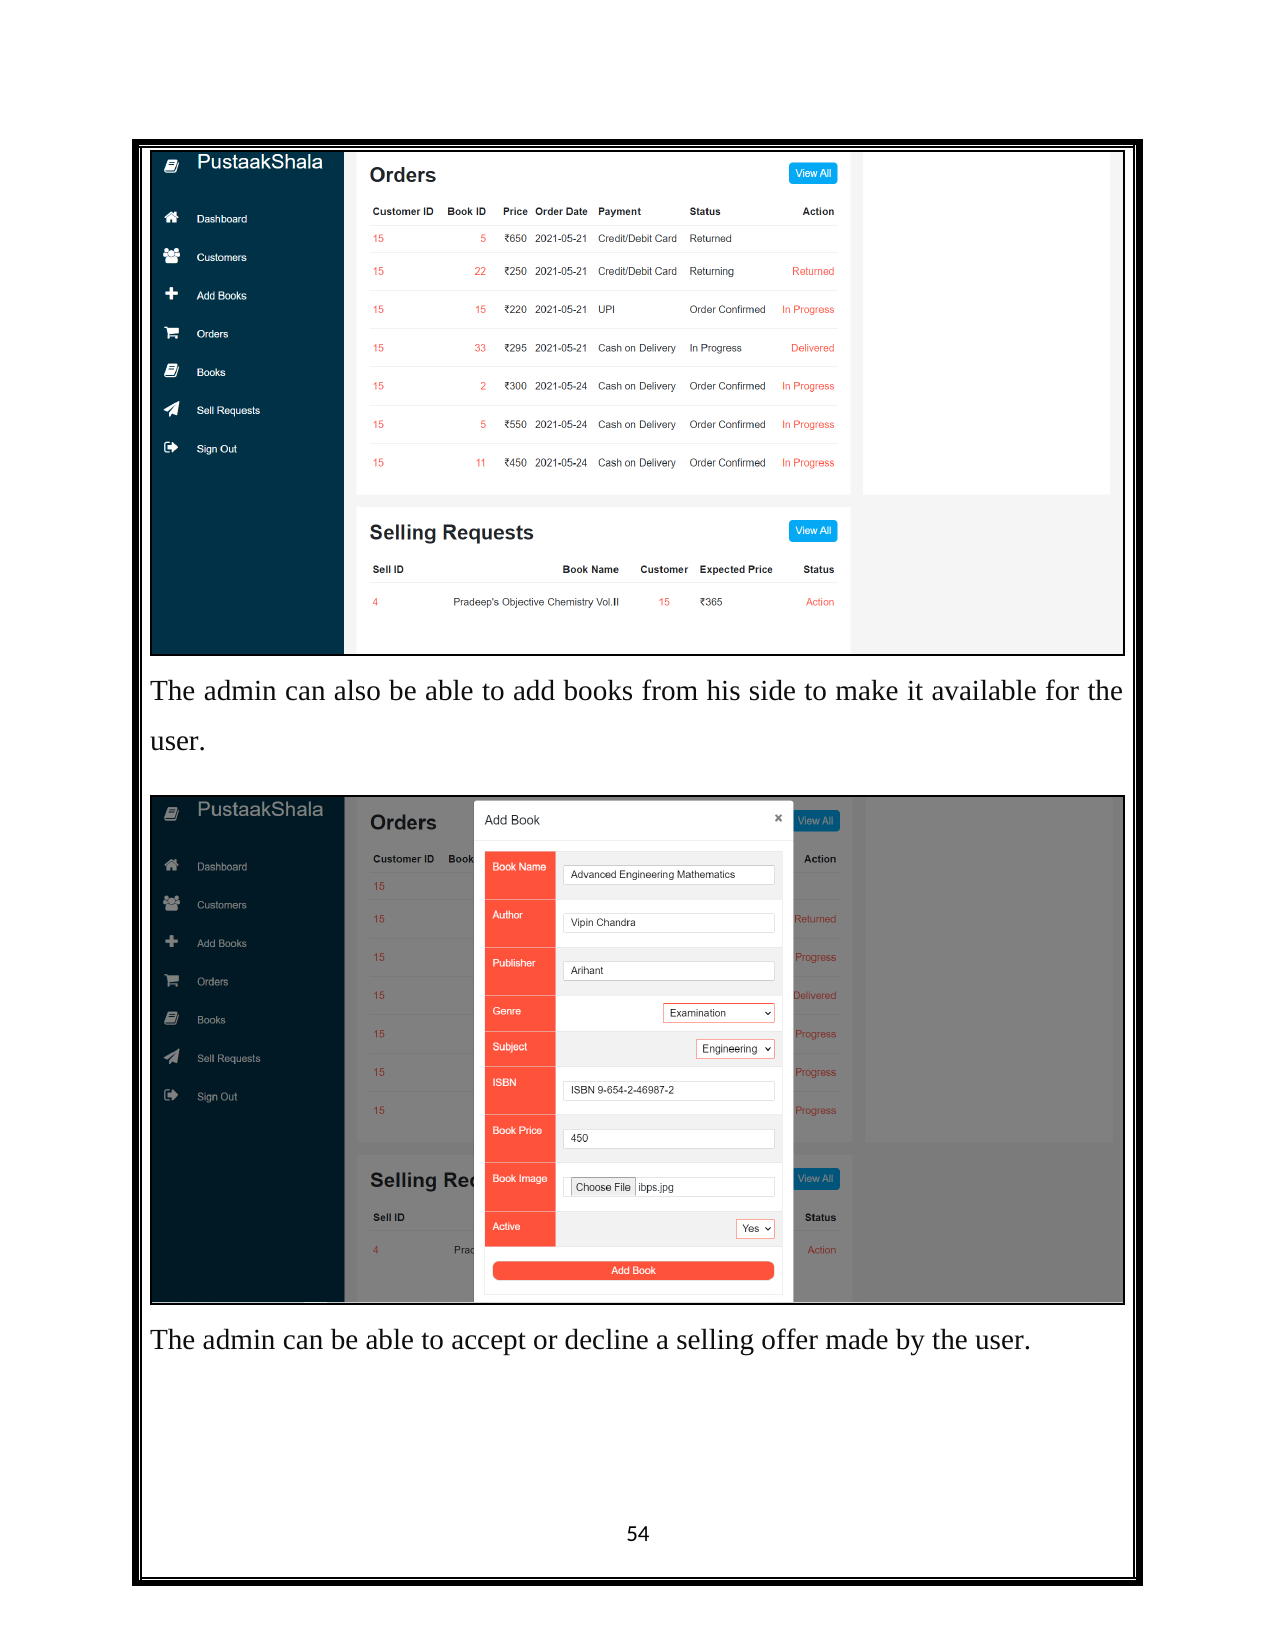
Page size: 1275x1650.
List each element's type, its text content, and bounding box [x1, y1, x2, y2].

picture [204, 218, 216, 222]
picture [167, 328, 178, 338]
text The admin can be able to accept or decline a selling offer made by the user. [150, 1305, 1125, 1355]
picture [165, 364, 178, 376]
picture [263, 161, 270, 168]
picture [345, 152, 1123, 654]
picture [165, 402, 179, 416]
picture [203, 407, 213, 413]
picture [168, 443, 177, 451]
picture [166, 212, 177, 222]
picture [213, 159, 220, 168]
picture [152, 797, 1123, 1303]
picture [165, 160, 178, 172]
picture [166, 288, 177, 299]
text The admin can also be able to add books from his side to make it available for the user. [150, 656, 1125, 757]
picture [164, 249, 179, 263]
